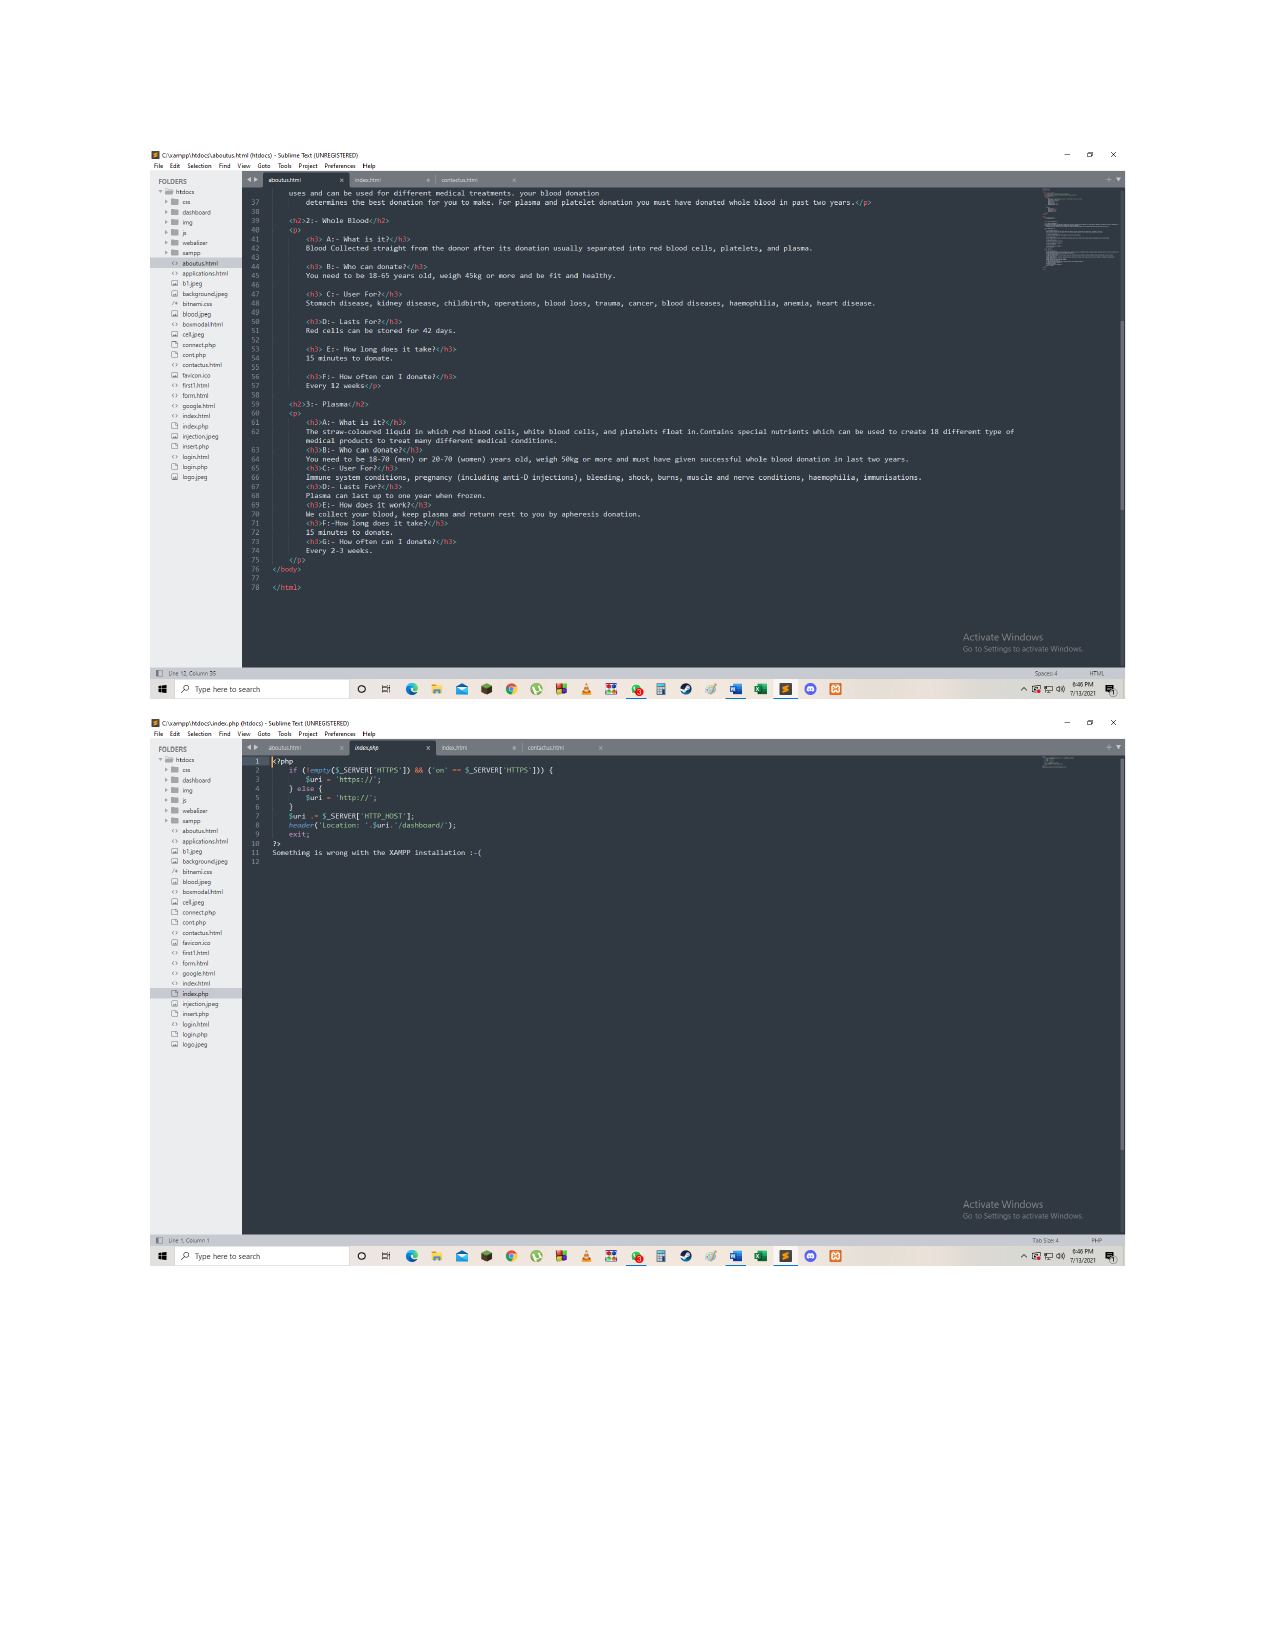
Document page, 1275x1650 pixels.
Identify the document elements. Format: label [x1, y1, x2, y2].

picture [150, 150, 1125, 699]
picture [150, 717, 1125, 1266]
